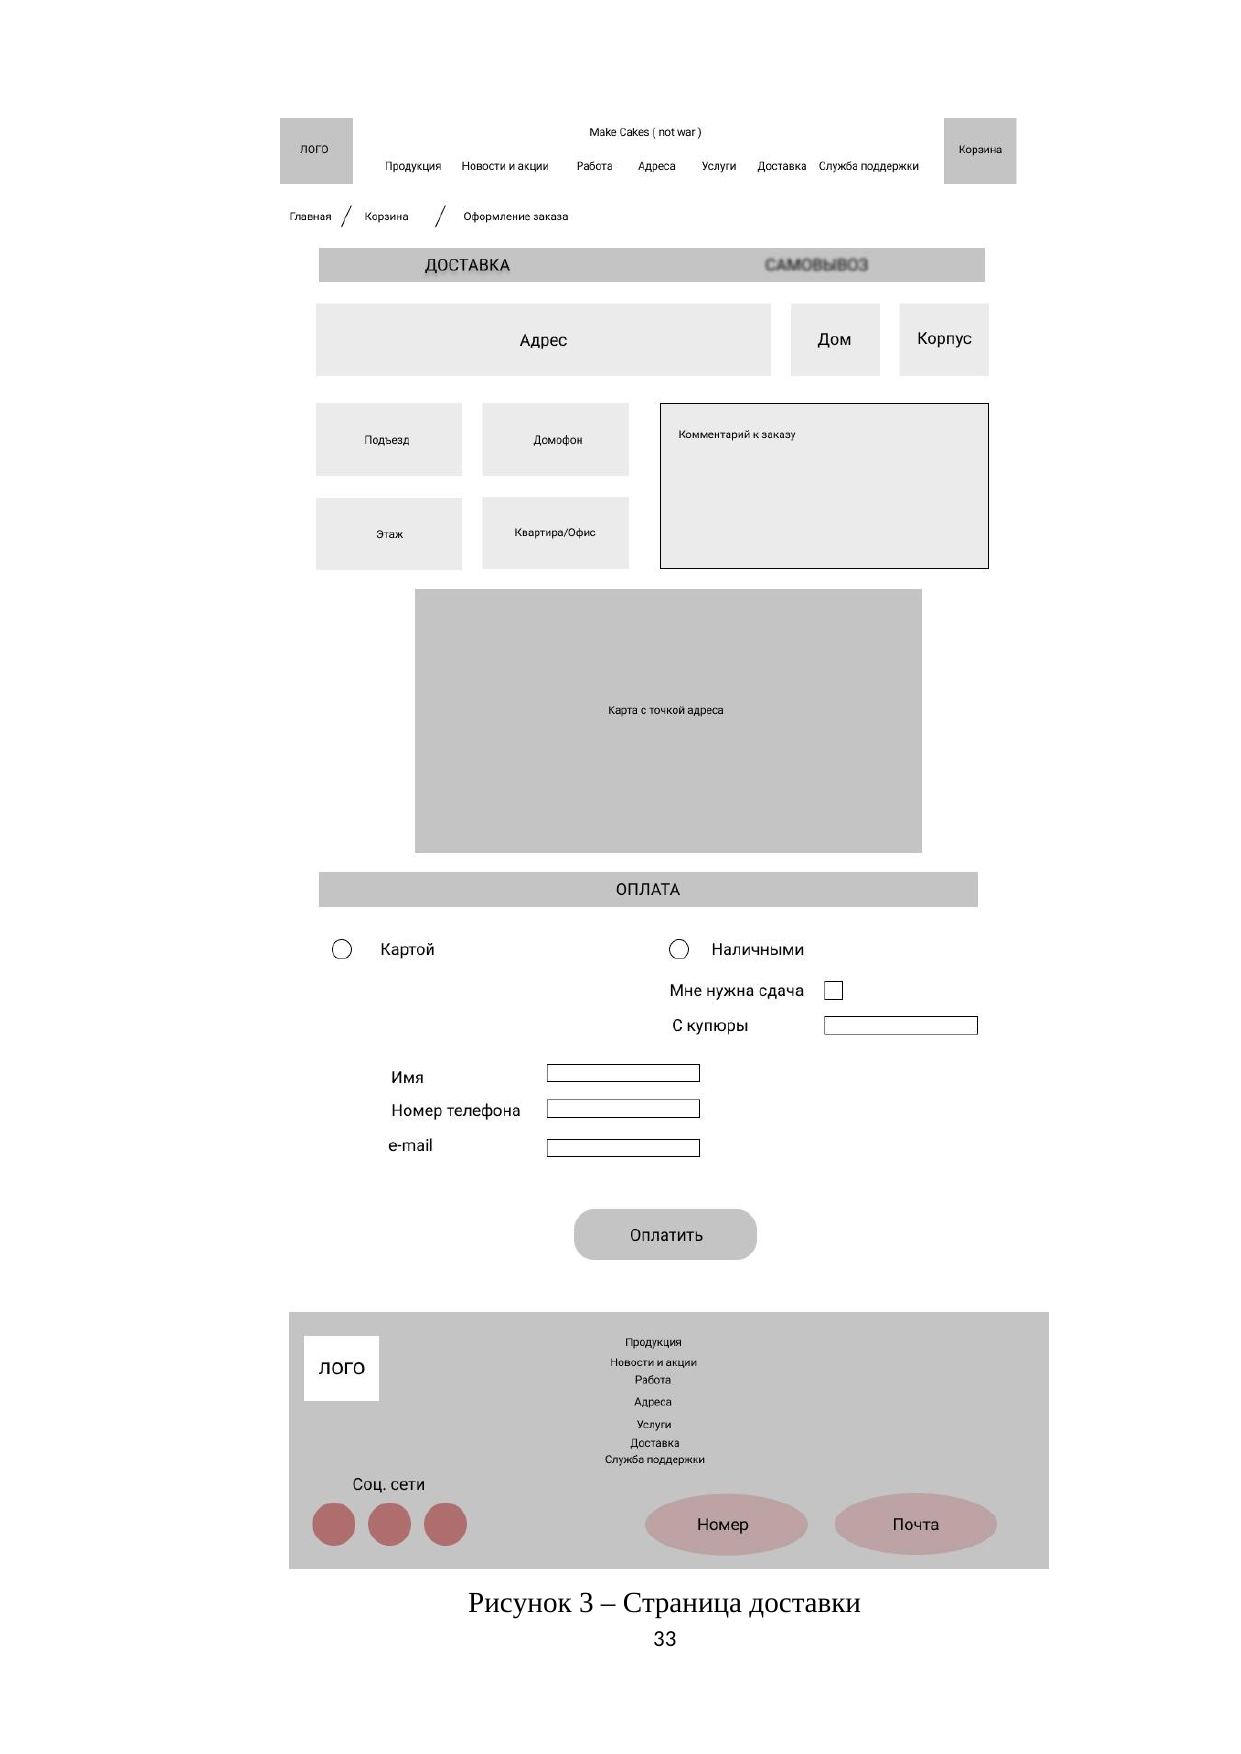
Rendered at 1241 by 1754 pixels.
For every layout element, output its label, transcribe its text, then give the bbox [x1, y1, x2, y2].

picture [280, 118, 1049, 1569]
text Рисунок 3 – Страница доставки [177, 1585, 1152, 1618]
